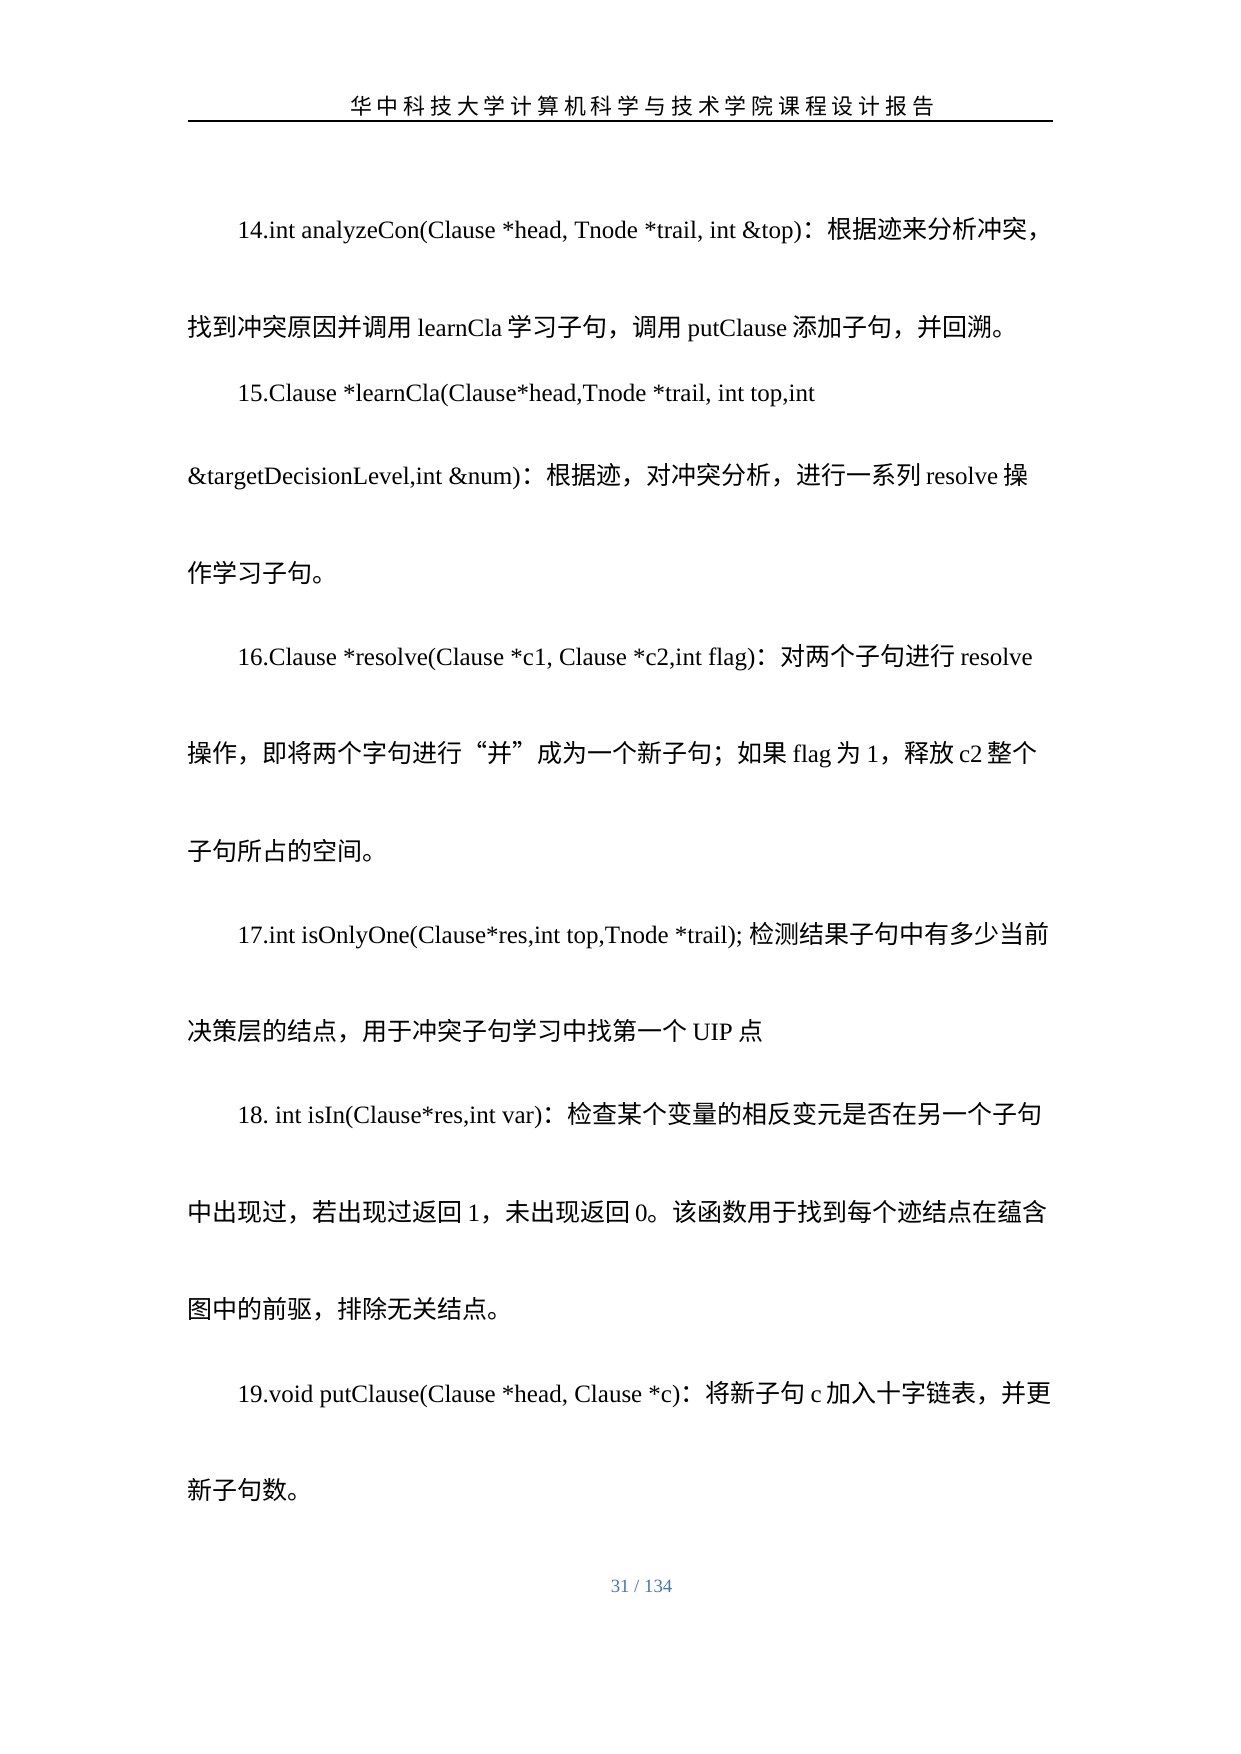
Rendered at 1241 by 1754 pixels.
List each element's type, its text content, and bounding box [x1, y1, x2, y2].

text 16.Clause *resolve(Clause *c1, Clause *c2,int flag)：对两个子句进行resolve操作，即将两个字句进行“并”成为一个新子句；如果flag为1，释放c2整个子句所占的空间。 [187, 622, 1053, 882]
text 15.Clause *learnCla(Clause*head,Tnode *trail, int top,int &targetDecisionLevel,int &num)：根据迹，对冲突分析，进行一系列resolve操作学习子句。 [187, 376, 1053, 604]
text 14.int analyzeCon(Clause *head, Tnode *trail, int &top)：根据迹来分析冲突，找到冲突原因并调用learnCla学习子句，调用putClause添加子句，并回溯。 [187, 196, 1053, 358]
text 18. int isIn(Clause*res,int var)：检查某个变量的相反变元是否在另一个子句中出现过，若出现过返回1，未出现返回0。该函数用于找到每个迹结点在蕴含图中的前驱，排除无关结点。 [187, 1081, 1053, 1341]
text 19.void putClause(Clause *head, Clause *c)：将新子句c加入十字链表，并更新子句数。 [187, 1359, 1053, 1521]
text 17.int isOnlyOne(Clause*res,int top,Tnode *trail); 检测结果子句中有多少当前决策层的结点，用于冲突子句学习中找第一个UIP点 [187, 900, 1053, 1062]
